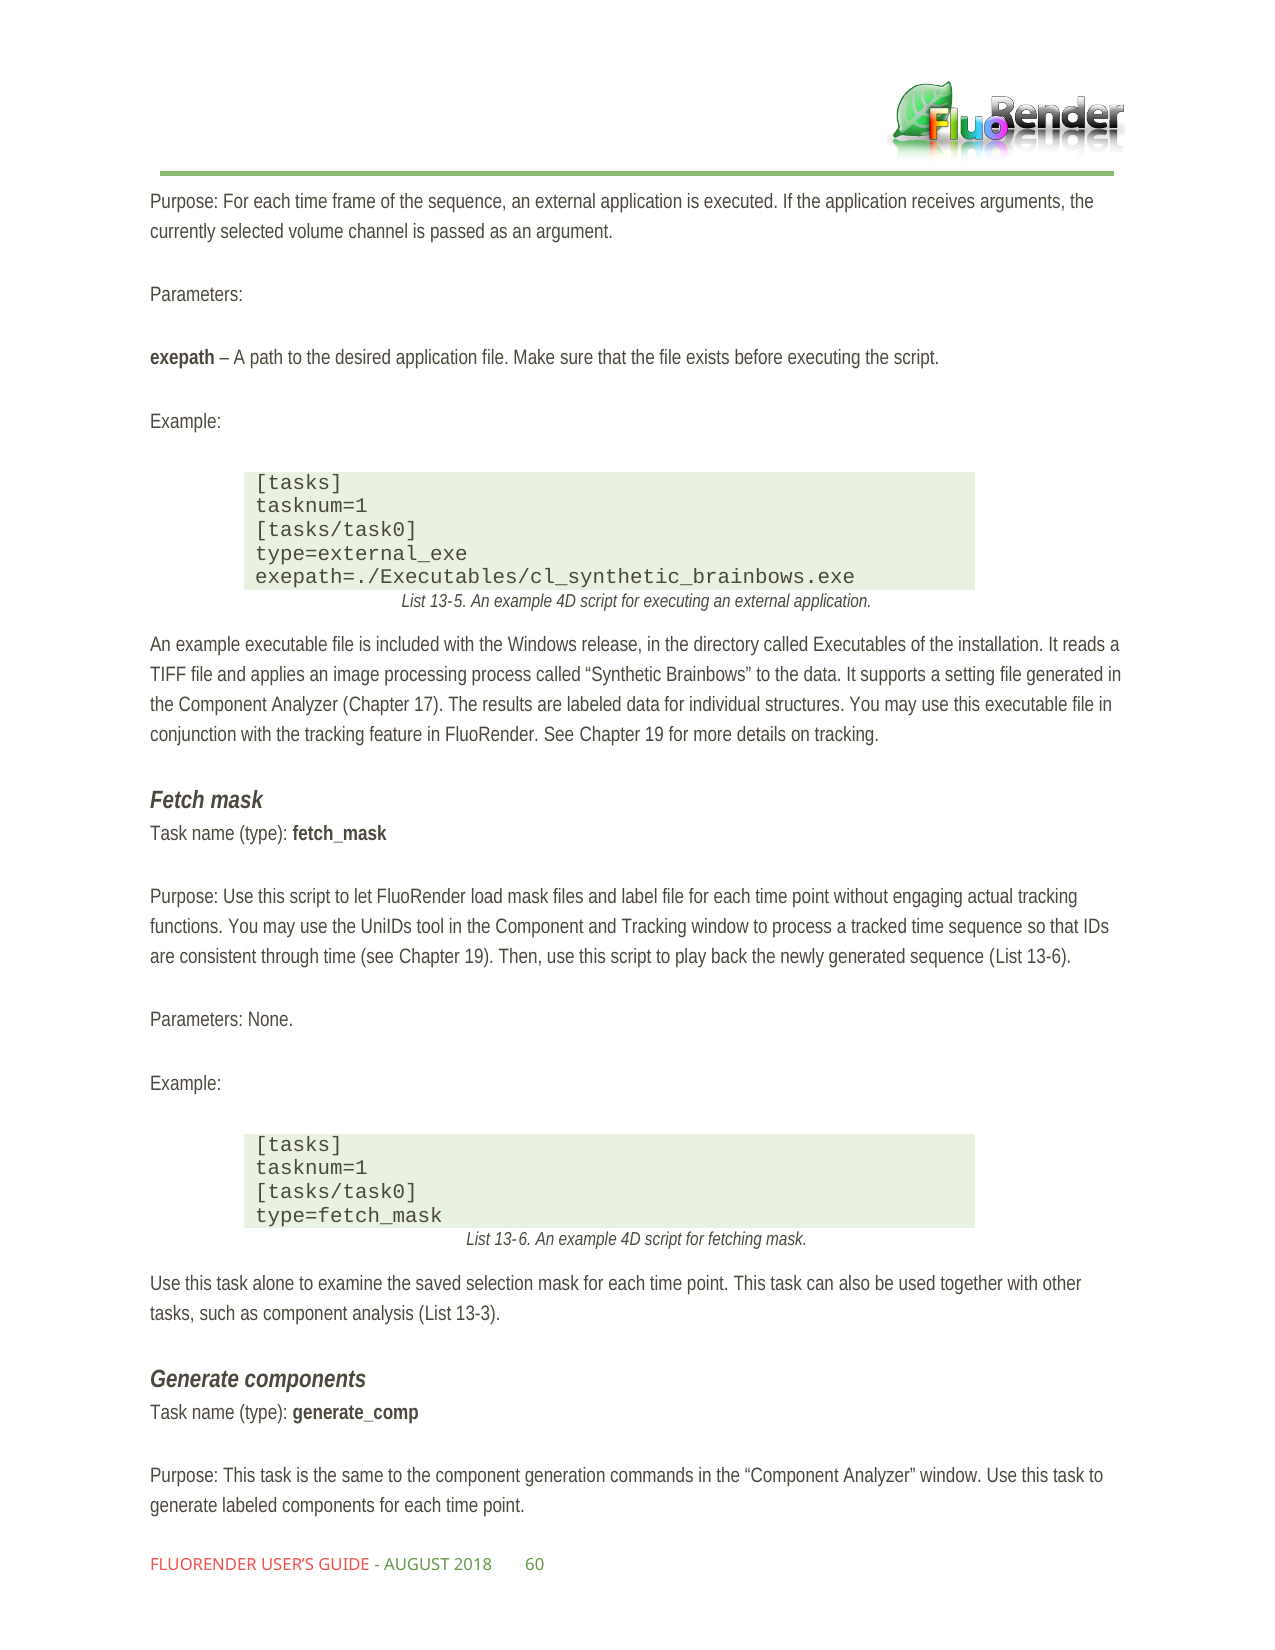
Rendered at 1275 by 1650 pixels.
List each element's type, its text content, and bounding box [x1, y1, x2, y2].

text Parameters: None. [150, 1007, 1125, 1031]
text An example executable file is included with the Windows release, in the directory called Executables of the installation. It reads a TIFF file and applies an image processing process called “Synthetic Brainbows” to the data. It supports a setting file generated in the Component Analyzer (Chapter 17). The results are labeled data for individual structures. You may use this executable file in conjunction with the tracking feature in FluoRender. See Chapter 19 for more details on tracking. [150, 632, 1125, 746]
text Parameters: [150, 282, 1125, 306]
table_header [tasks] tasknum=1 [tasks/task0] type=fetch_mask [244, 1134, 975, 1228]
text Purpose: This task is the same to the component generation commands in the “Component Analyzer” window. Use this task to generate labeled components for each time point. [150, 1463, 1125, 1517]
text exepath – A path to the desired application file. Make sure that the file exists before executing the script. [150, 345, 1125, 369]
text Use this task alone to examine the saved selection mask for each time point. This task can also be used together with other tasks, such as component analysis (List 13-3). [150, 1271, 1125, 1324]
text List 13-5. An example 4D script for executing an external application. [150, 590, 1125, 612]
subtitle Generate components [150, 1364, 1125, 1392]
subtitle Fetch mask [150, 785, 1125, 814]
table_header [tasks] tasknum=1 [tasks/task0] type=external_exe exepath=./Executables/cl_synthetic_brainbows.exe [244, 472, 975, 590]
text Purpose: For each time frame of the sequence, an external application is executed. If the application receives arguments, the currently selected volume channel is passed as an argument. [150, 189, 1125, 243]
picture [887, 75, 1125, 165]
text Example: [150, 408, 1125, 432]
text Task name (type): generate_comp [150, 1399, 1125, 1423]
text Task name (type): fetch_mask [150, 821, 1125, 845]
text Example: [150, 1071, 1125, 1094]
text List 13-6. An example 4D script for fetching mask. [150, 1228, 1125, 1250]
text Purpose: Use this script to let FluoRender load mask files and label file for each time point without engaging actual tracking functions. You may use the UniIDs tool in the Component and Tracking window to process a tracked time sequence so that IDs are consistent through time (see Chapter 19). Then, use this script to play back the newly generated sequence (List 13-6). [150, 884, 1125, 968]
